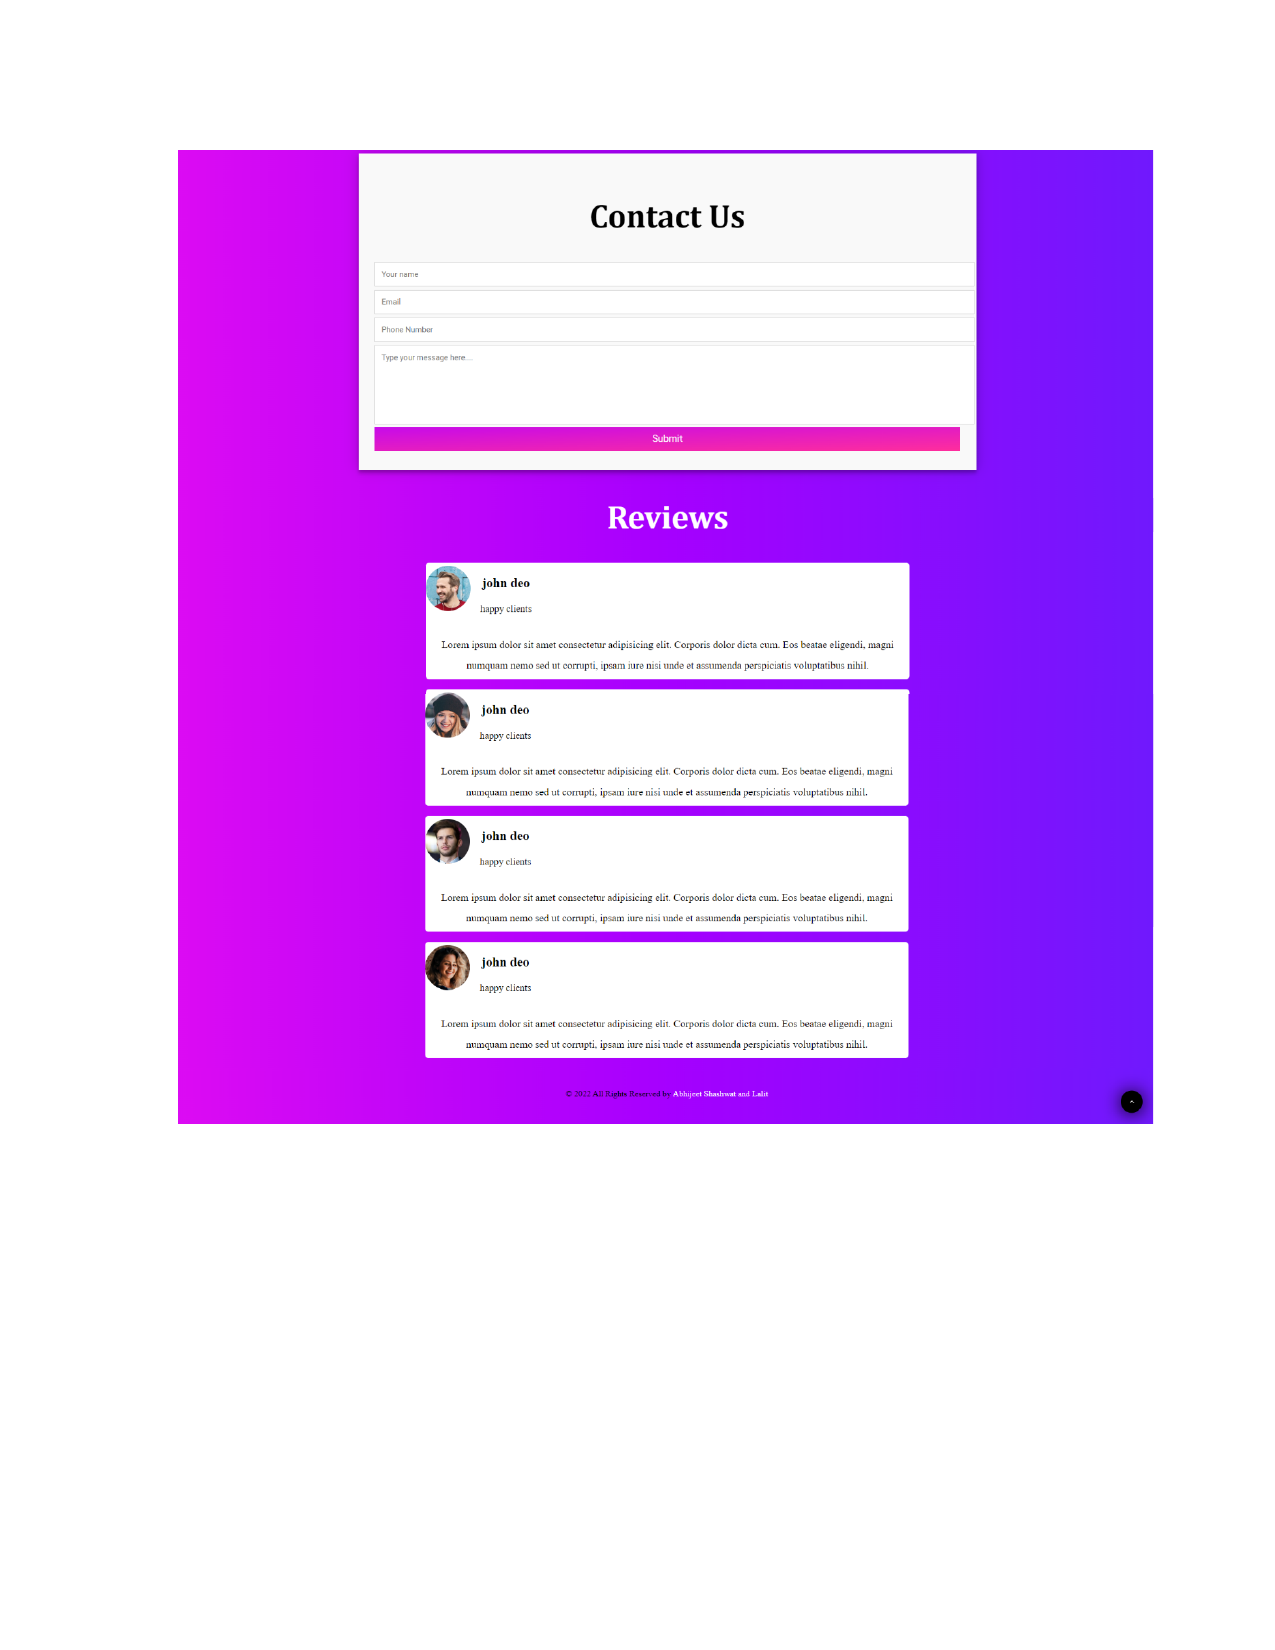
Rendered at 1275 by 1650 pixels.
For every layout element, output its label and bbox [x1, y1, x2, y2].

picture [178, 150, 1154, 1124]
